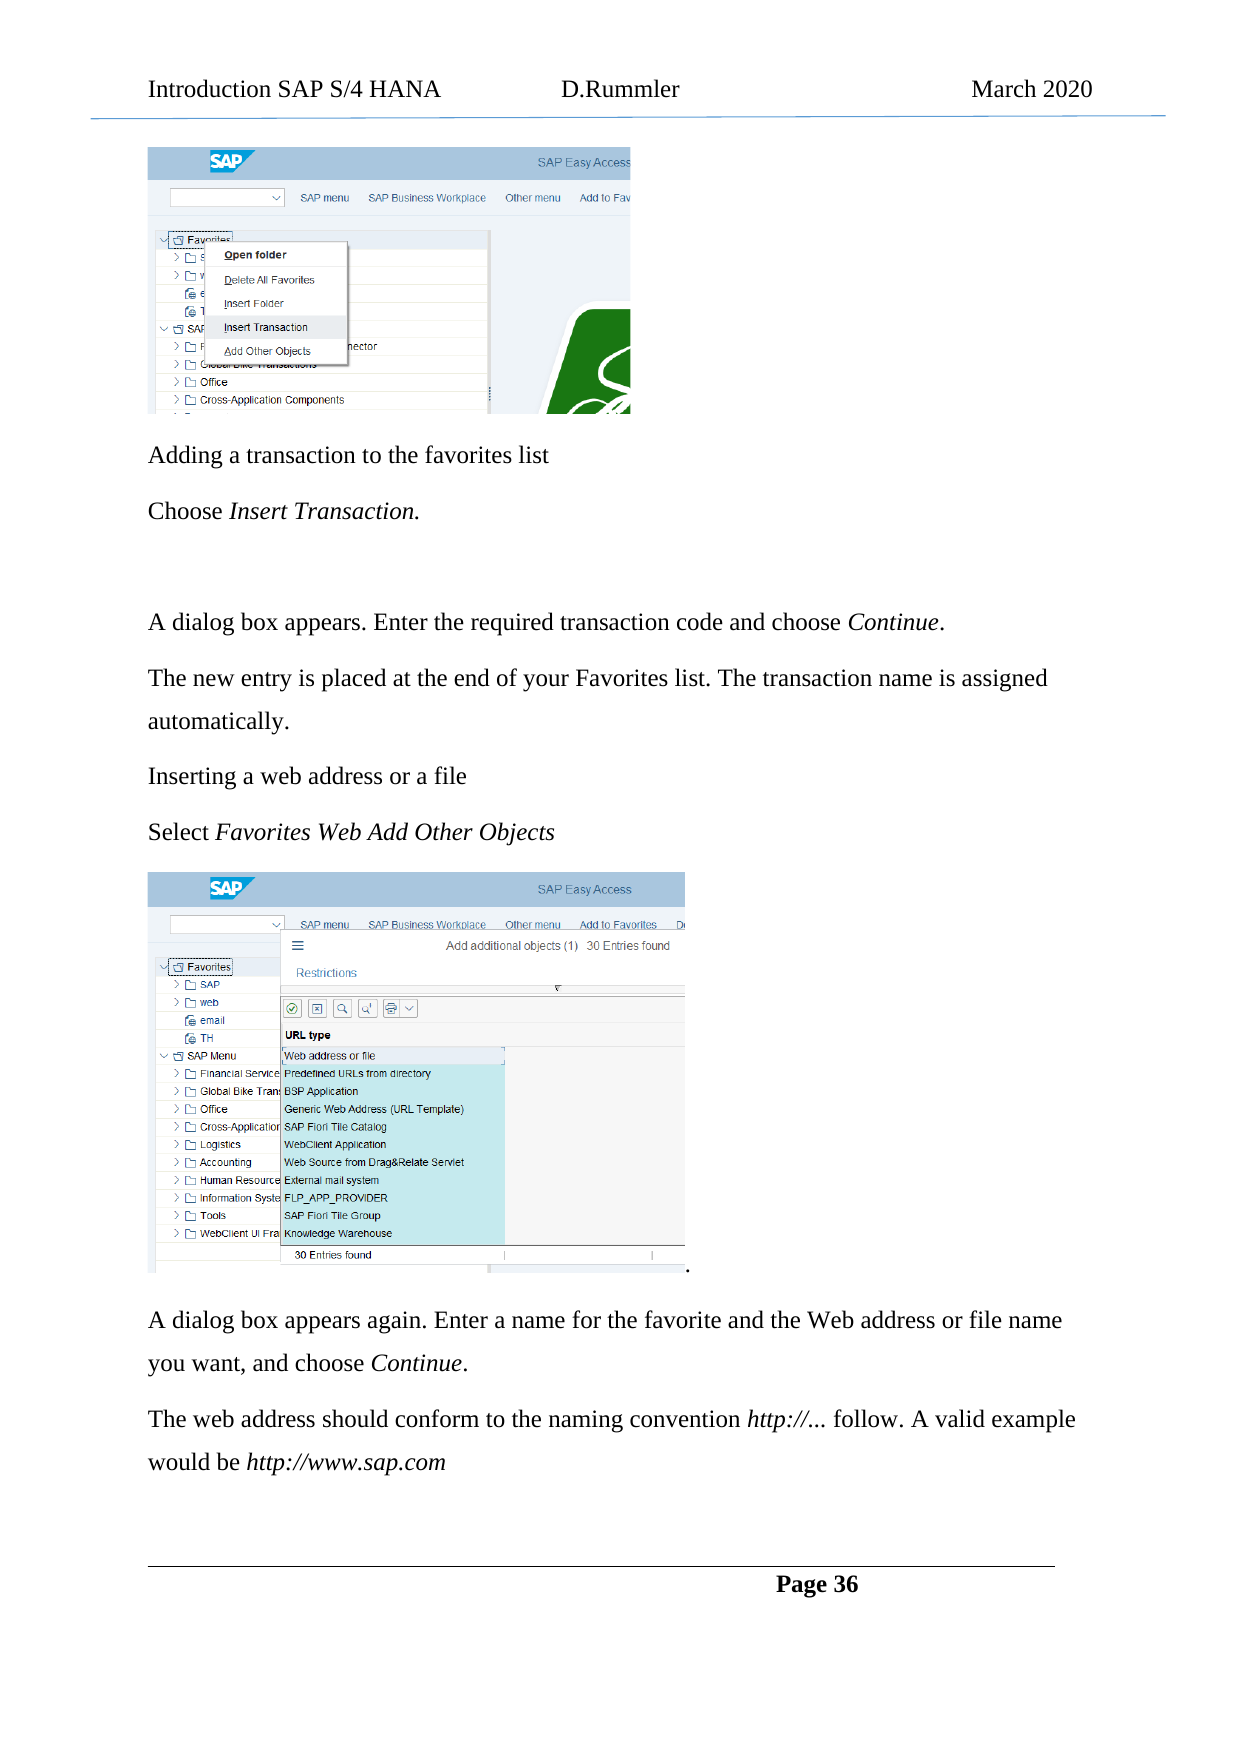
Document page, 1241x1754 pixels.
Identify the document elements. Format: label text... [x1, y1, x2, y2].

text Choose Insert Transaction. [148, 496, 1093, 524]
text The new entry is placed at the end of your Favorites list. The transaction name is assigned automatically. [148, 663, 1093, 734]
text Adding a transaction to the favorites list [148, 440, 1093, 469]
text The web address should conform to the naming convention http://... follow. A valid example would be http://www.sap.com [148, 1404, 1093, 1476]
text A dialog box appears again. Enter a name for the favorite and the Web address or file name you want, and choose Continue. [148, 1305, 1093, 1377]
text A dialog box appears. Enter the required transaction code and choose Continue. [148, 607, 1093, 636]
text Select Favorites Web Add Other Objects [148, 817, 1093, 846]
picture [147, 872, 685, 1273]
text Inserting a web address or a file [148, 761, 1093, 790]
picture [147, 147, 631, 414]
